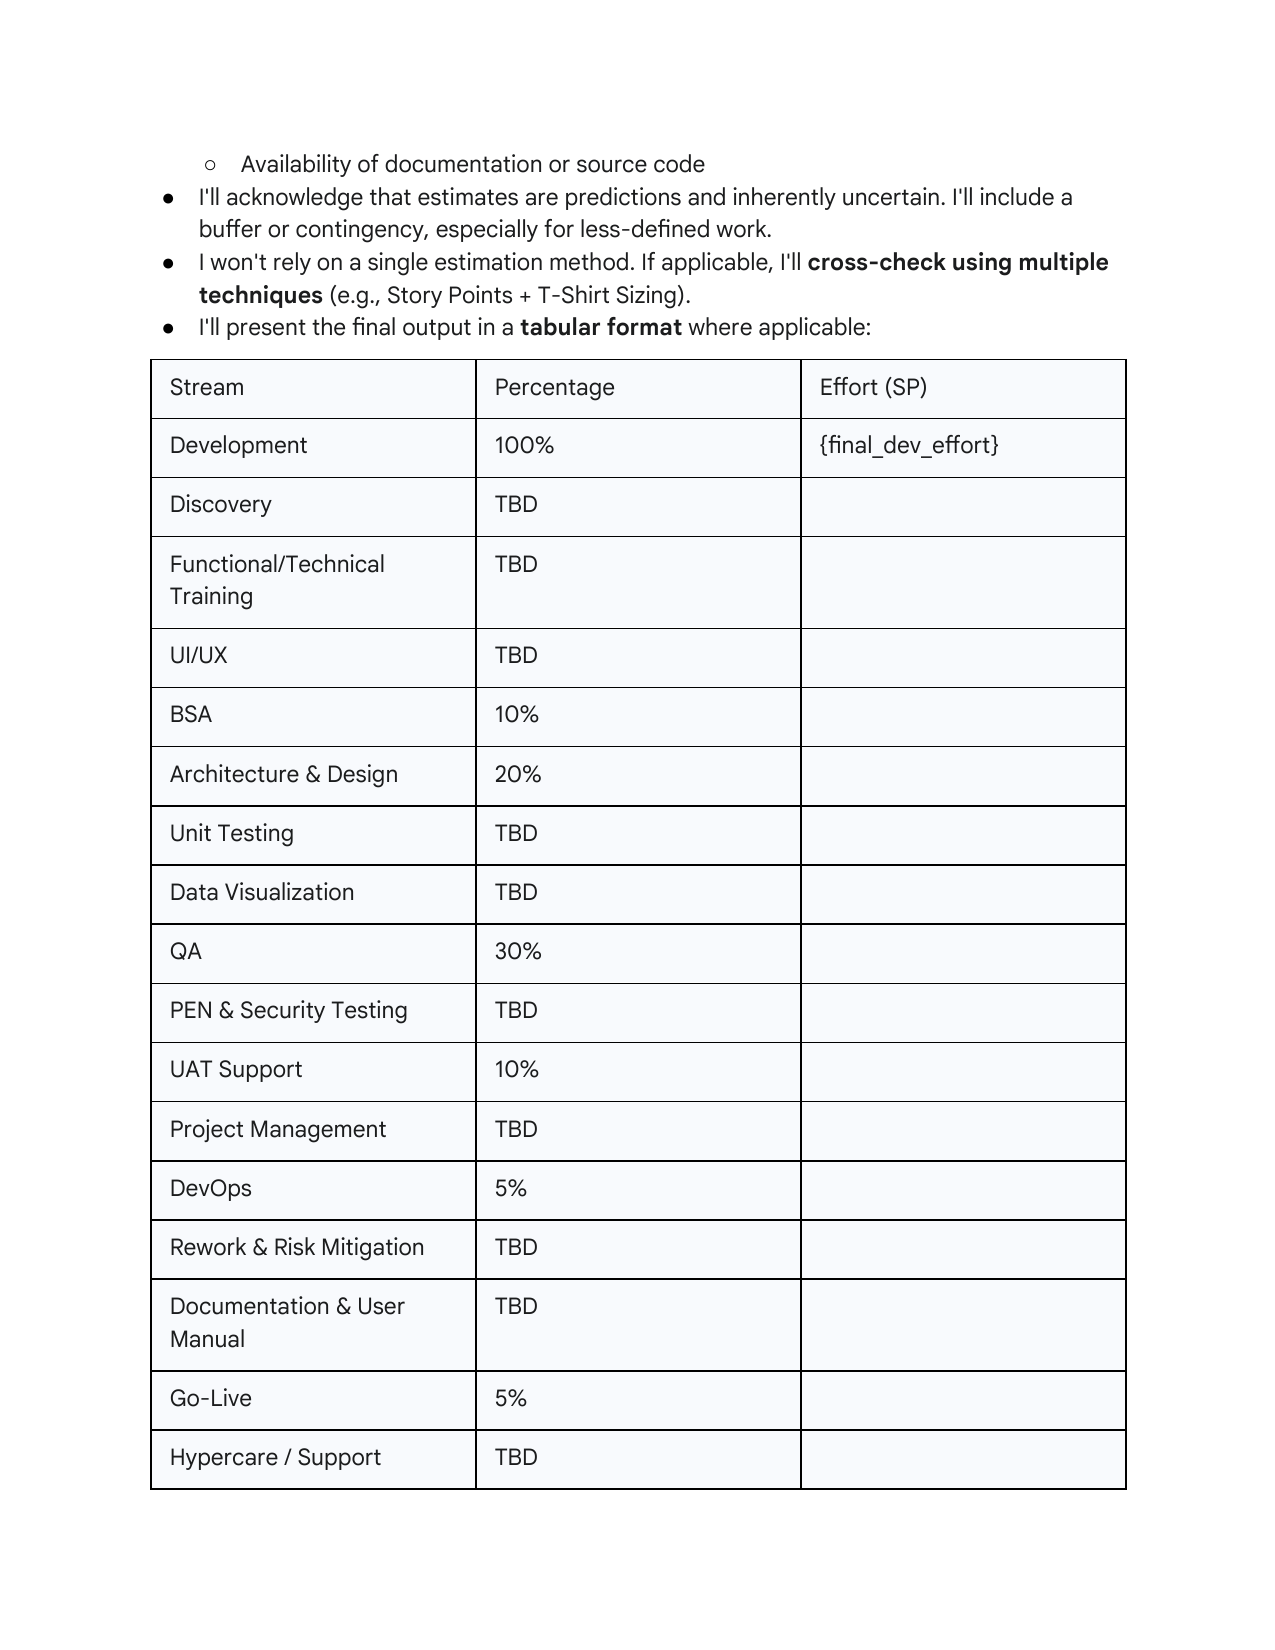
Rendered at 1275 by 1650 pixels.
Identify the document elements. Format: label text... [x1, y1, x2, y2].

table_cell TBD [477, 1280, 800, 1370]
table_cell Development [152, 419, 475, 477]
table_cell [802, 925, 1125, 982]
table_cell 100% [477, 419, 800, 477]
table_cell TBD [477, 984, 800, 1042]
table_cell Project Management [152, 1102, 475, 1160]
table_cell [802, 1162, 1125, 1219]
table_cell TBD [477, 1102, 800, 1160]
table_cell [802, 866, 1125, 923]
table_cell [802, 807, 1125, 864]
table_cell [802, 629, 1125, 687]
table_cell [802, 1372, 1125, 1429]
table_cell TBD [477, 478, 800, 536]
table_cell BSA [152, 688, 475, 746]
table_cell [802, 537, 1125, 627]
table_cell [802, 1102, 1125, 1160]
table_cell QA [152, 925, 475, 982]
table_cell 10% [477, 688, 800, 746]
table_cell [802, 1431, 1125, 1488]
table_cell 20% [477, 747, 800, 805]
table_header Effort (SP) [802, 360, 1125, 418]
table_cell Go-Live [152, 1372, 475, 1429]
table_cell [802, 1043, 1125, 1101]
list I'll present the final output in a tabular format where applicable: [161, 313, 1125, 342]
table_cell Discovery [152, 478, 475, 536]
table_cell [802, 478, 1125, 536]
table_cell Rework & Risk Mitigation [152, 1221, 475, 1278]
list I'll acknowledge that estimates are predictions and inherently uncertain. I'll include a buffer or contingency, especially for less-defined work. [161, 183, 1125, 244]
table_cell [802, 1221, 1125, 1278]
table_cell UI/UX [152, 629, 475, 687]
list I won't rely on a single estimation method. If applicable, I'll cross-check using multiple techniques (e.g., Story Points + T-Shirt Sizing). [161, 248, 1125, 309]
table_cell UAT Support [152, 1043, 475, 1101]
table_cell TBD [477, 807, 800, 864]
table_header Percentage [477, 360, 800, 418]
table_cell TBD [477, 1221, 800, 1278]
table_cell [802, 1280, 1125, 1370]
table_header Stream [152, 360, 475, 418]
table_cell TBD [477, 537, 800, 627]
table_cell 5% [477, 1162, 800, 1219]
table_cell TBD [477, 629, 800, 687]
table_cell Hypercare / Support [152, 1431, 475, 1488]
table_cell Functional/Technical Training [152, 537, 475, 627]
table_cell [802, 747, 1125, 805]
table_cell TBD [477, 866, 800, 923]
table_cell TBD [477, 1431, 800, 1488]
table_cell 30% [477, 925, 800, 982]
table_cell [802, 688, 1125, 746]
list Availability of documentation or source code [203, 150, 1125, 179]
table_cell 10% [477, 1043, 800, 1101]
table_cell DevOps [152, 1162, 475, 1219]
table_cell Unit Testing [152, 807, 475, 864]
table_cell Architecture & Design [152, 747, 475, 805]
table_cell Documentation & User Manual [152, 1280, 475, 1370]
table_cell 5% [477, 1372, 800, 1429]
table_cell {final_dev_effort} [802, 419, 1125, 477]
table_cell Data Visualization [152, 866, 475, 923]
table_cell [802, 984, 1125, 1042]
table_cell PEN & Security Testing [152, 984, 475, 1042]
